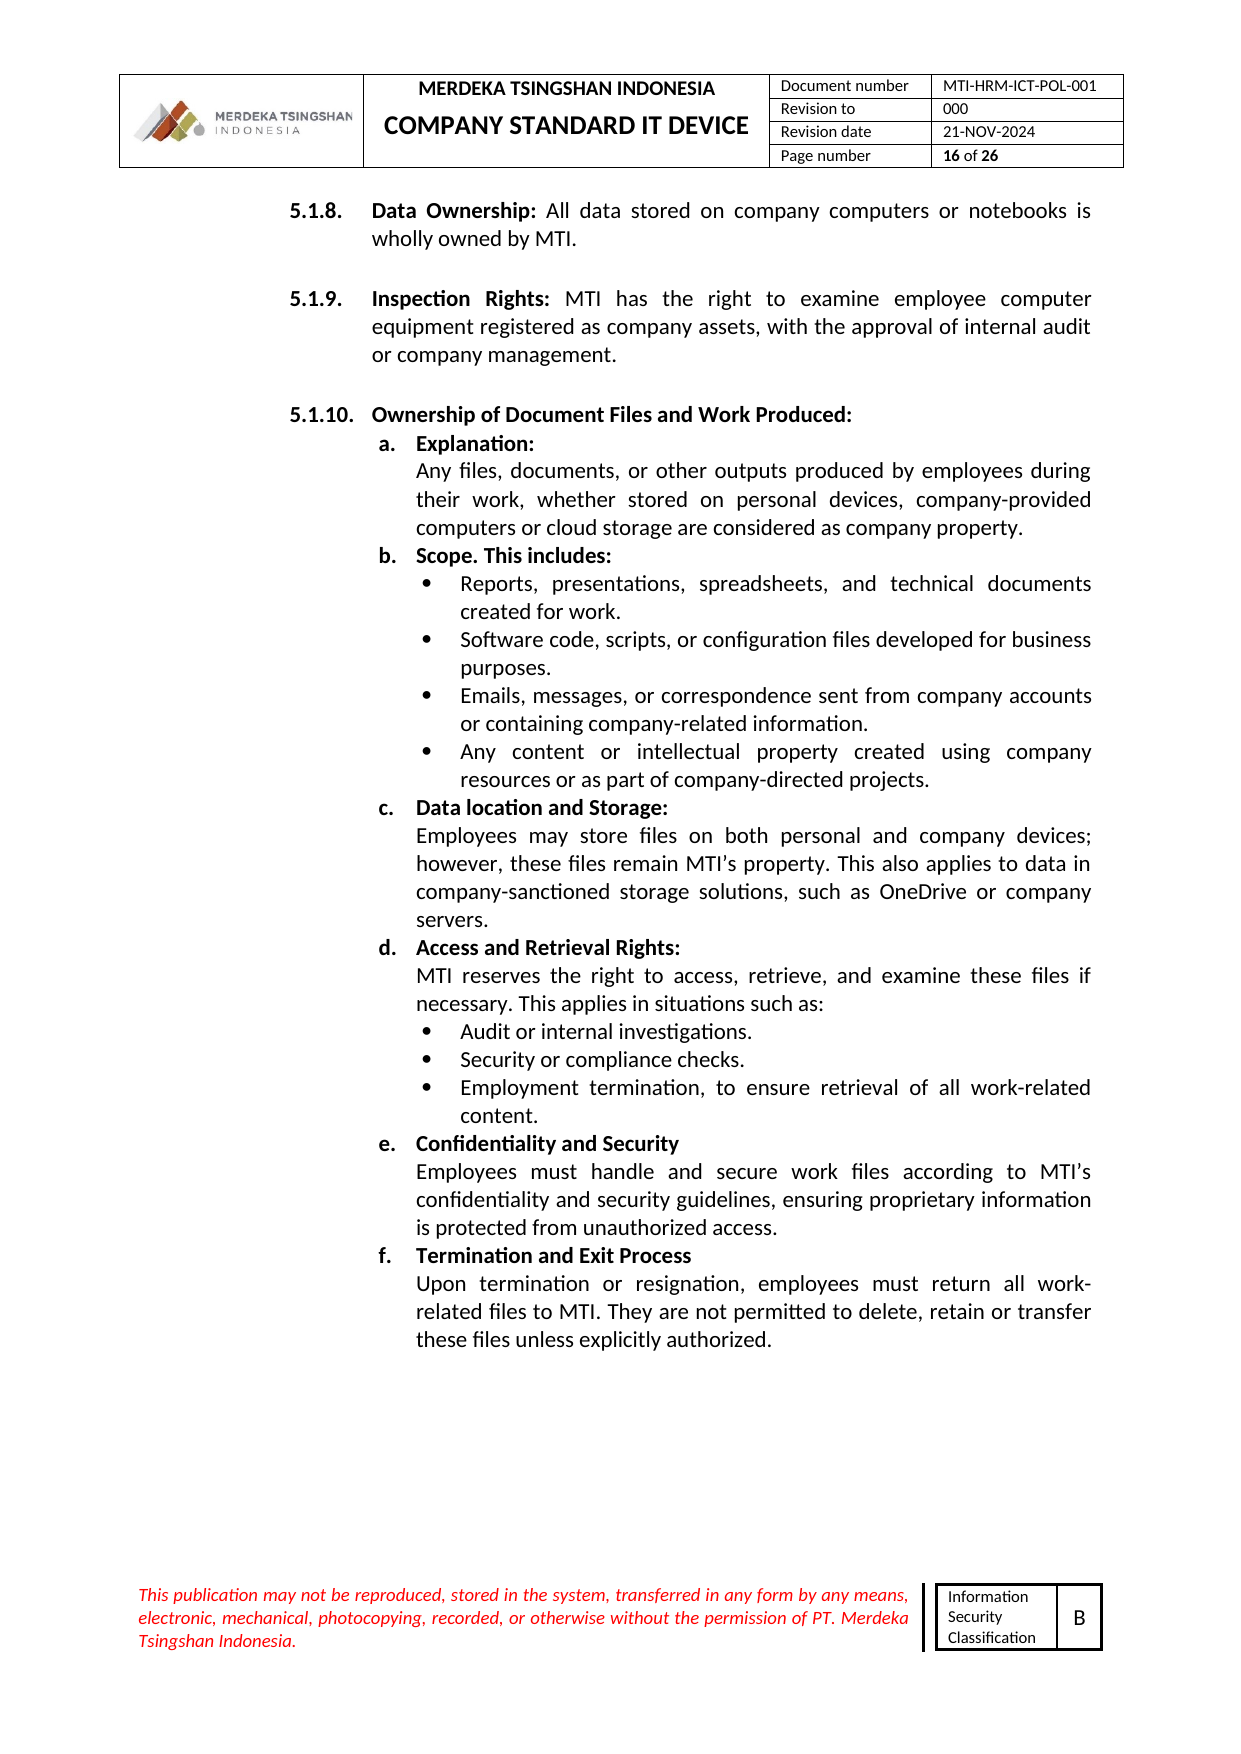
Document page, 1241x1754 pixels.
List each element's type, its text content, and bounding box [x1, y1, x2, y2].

list Audit or internal investigations. [423, 1017, 1093, 1045]
list Security or compliance checks. [423, 1045, 1093, 1073]
text Employees may store files on both personal and company devices; however, these files remain MTI’s property. This also applies to data in company-sanctioned storage solutions, such as OneDrive or company servers. [416, 821, 1093, 933]
subtitle Inspection Rights: MTI has the right to examine employee computer equipment registered as company assets, with the approval of internal audit or company management. [289, 284, 1093, 368]
picture [131, 98, 353, 144]
list Termination and Exit Process [378, 1241, 1093, 1269]
list Scope. This includes: [378, 541, 1093, 569]
subtitle Ownership of Document Files and Work Produced: [289, 401, 1093, 429]
subtitle Data Ownership: All data stored on company computers or notebooks is wholly owned by MTI. [289, 196, 1093, 252]
list Reports, presentations, spreadsheets, and technical documents created for work. [423, 569, 1093, 625]
list Access and Retrieval Rights: [378, 933, 1093, 961]
list Any content or intellectual property created using company resources or as part of company-directed projects. [423, 737, 1093, 793]
list Employment termination, to ensure retrieval of all work-related content. [423, 1073, 1093, 1129]
list Data location and Storage: [378, 793, 1093, 821]
text Employees must handle and secure work files according to MTI’s confidentiality and security guidelines, ensuring proprietary information is protected from unauthorized access. [416, 1157, 1093, 1241]
list Explanation: [378, 429, 1093, 457]
list Confidentiality and Security [378, 1129, 1093, 1157]
text Any files, documents, or other outputs produced by employees during their work, whether stored on personal devices, company-provided computers or cloud storage are considered as company property. [416, 457, 1093, 541]
text Upon termination or resignation, employees must return all work-related files to MTI. They are not permitted to delete, retain or transfer these files unless explicitly authorized. [416, 1269, 1093, 1353]
text MTI reserves the right to access, retrieve, and examine these files if necessary. This applies in situations such as: [416, 961, 1093, 1017]
list Emails, messages, or correspondence sent from company accounts or containing company-related information. [423, 681, 1093, 737]
list Software code, scripts, or configuration files developed for business purposes. [423, 625, 1093, 681]
